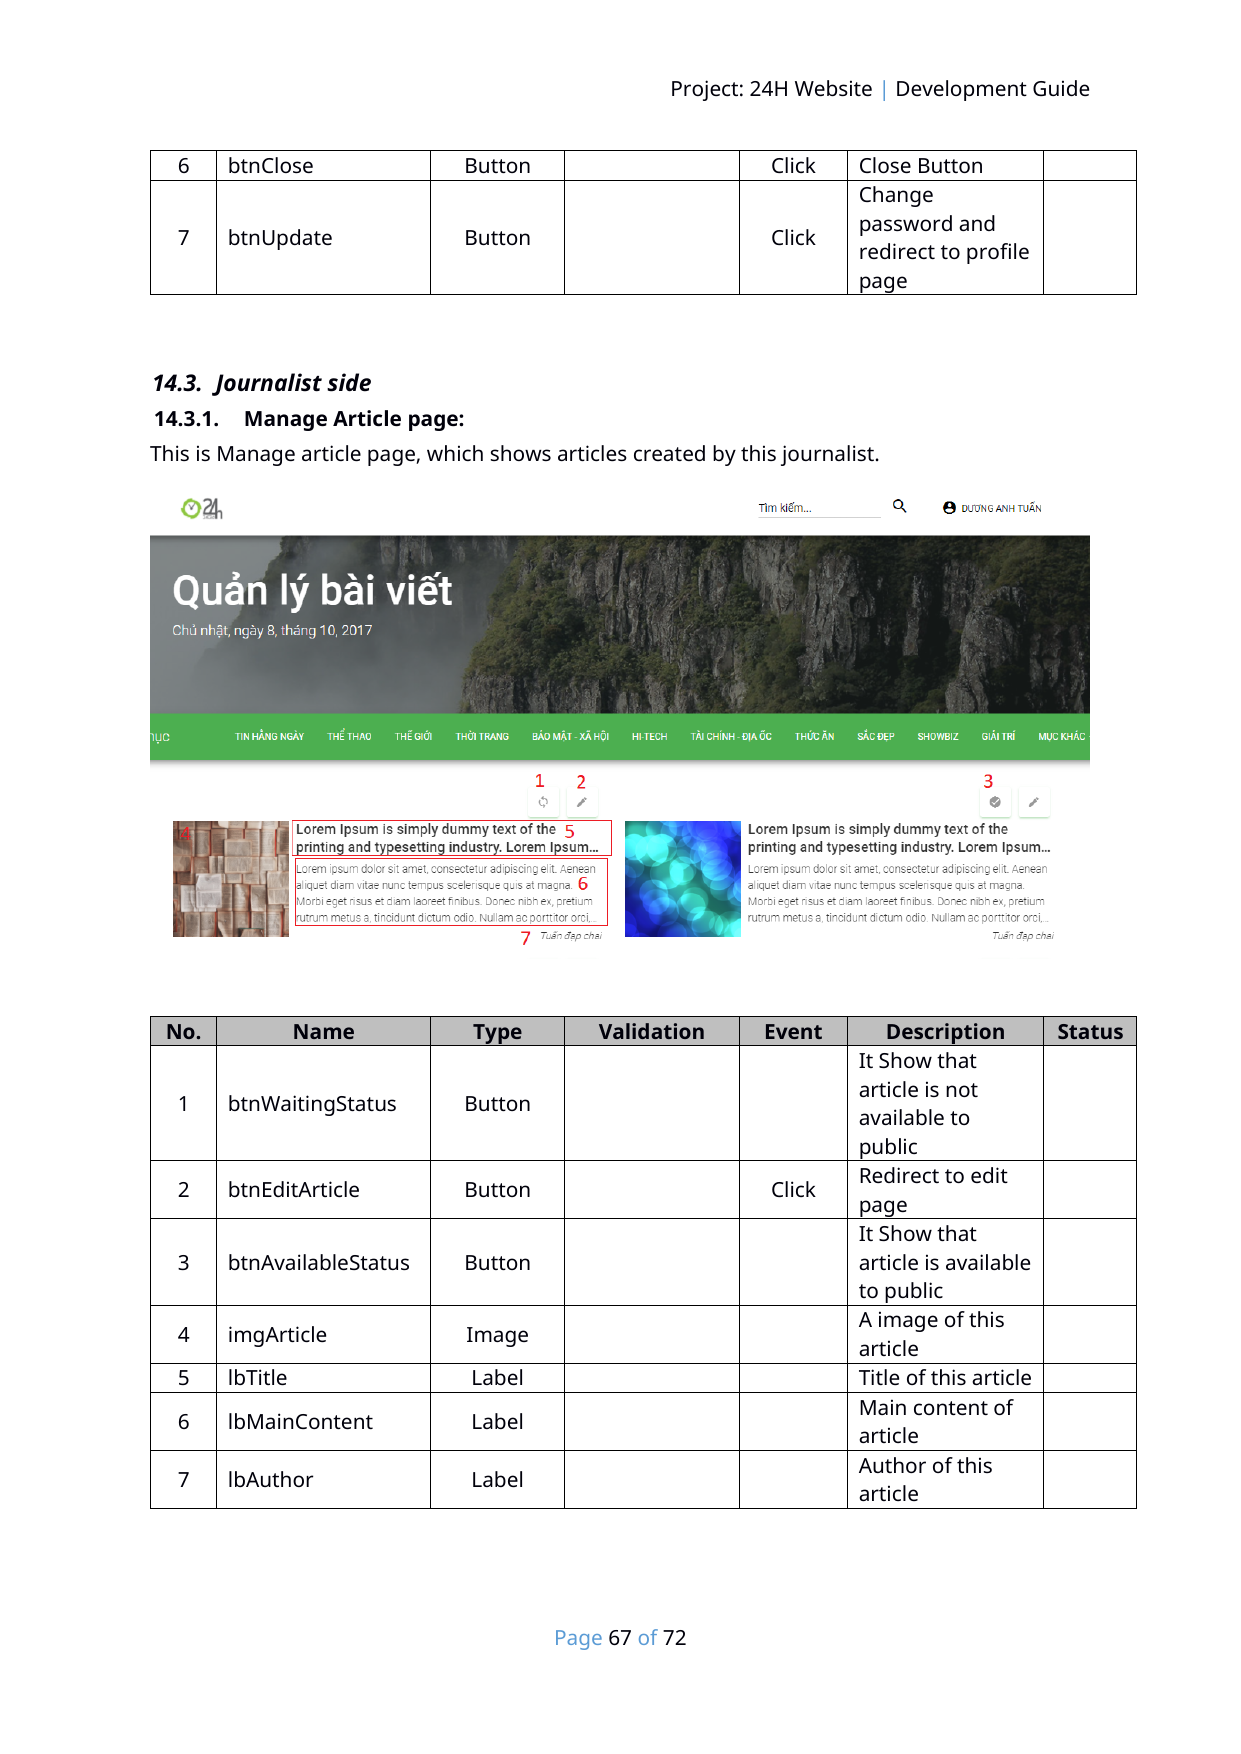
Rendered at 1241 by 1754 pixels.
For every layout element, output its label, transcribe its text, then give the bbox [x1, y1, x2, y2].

table_cell [740, 1364, 847, 1392]
table_header Description [848, 1017, 1043, 1045]
table_cell Label [431, 1451, 564, 1508]
table_cell Author of this article [848, 1451, 1043, 1508]
table_cell lbAuthor [217, 1451, 430, 1508]
table_header Validation [565, 1017, 739, 1045]
table_cell [740, 1219, 847, 1304]
subtitle Manage Article page: [154, 404, 1090, 433]
table_cell 6 [151, 1393, 216, 1450]
table_cell Button [431, 151, 564, 179]
table_cell [1044, 1451, 1136, 1508]
table_cell A image of this article [848, 1306, 1043, 1362]
table_cell Main content of article [848, 1393, 1043, 1450]
table_cell Click [740, 151, 847, 179]
table_cell [1044, 151, 1136, 179]
table_cell [740, 1393, 847, 1450]
table_cell Redirect to edit page [848, 1161, 1043, 1218]
table_cell [740, 1451, 847, 1508]
table_cell [565, 1451, 739, 1508]
table_cell Label [431, 1364, 564, 1392]
table_cell [565, 1046, 739, 1160]
table_cell [565, 1219, 739, 1304]
table_cell btnUpdate [217, 181, 430, 294]
table_cell [565, 151, 739, 179]
table_cell btnAvailableStatus [217, 1219, 430, 1304]
table_cell Change password and redirect to profile page [848, 181, 1043, 294]
table_cell 3 [151, 1219, 216, 1304]
table_cell [565, 1306, 739, 1362]
table_cell [1044, 181, 1136, 294]
picture [150, 496, 1090, 959]
table_cell 1 [151, 1046, 216, 1160]
table_cell btnWaitingStatus [217, 1046, 430, 1160]
table_header Event [740, 1017, 847, 1045]
table_header Status [1044, 1017, 1136, 1045]
table_cell Button [431, 181, 564, 294]
table_header Name [217, 1017, 430, 1045]
table_cell [565, 181, 739, 294]
table_cell [565, 1393, 739, 1450]
table_cell lbMainContent [217, 1393, 430, 1450]
table_cell [1044, 1306, 1136, 1362]
table_cell lbTitle [217, 1364, 430, 1392]
table_cell Button [431, 1046, 564, 1160]
table_cell 2 [151, 1161, 216, 1218]
table_cell imgArticle [217, 1306, 430, 1362]
table_cell [565, 1364, 739, 1392]
text This is Manage article page, which shows articles created by this journalist. [150, 439, 1090, 467]
table_cell Click [740, 1161, 847, 1218]
table_cell [1044, 1393, 1136, 1450]
table_cell Image [431, 1306, 564, 1362]
table_cell Button [431, 1219, 564, 1304]
table_cell [1044, 1364, 1136, 1392]
table_cell 6 [151, 151, 216, 179]
table_cell It Show that article is available to public [848, 1219, 1043, 1304]
table_cell [1044, 1219, 1136, 1304]
table_cell Close Button [848, 151, 1043, 179]
table_cell Title of this article [848, 1364, 1043, 1392]
table_cell btnEditArticle [217, 1161, 430, 1218]
table_cell btnClose [217, 151, 430, 179]
table_cell [1044, 1161, 1136, 1218]
table_cell Button [431, 1161, 564, 1218]
table_cell 7 [151, 1451, 216, 1508]
table_cell Click [740, 181, 847, 294]
table_cell [1044, 1046, 1136, 1160]
table_cell [740, 1306, 847, 1362]
table_cell It Show that article is not available to public [848, 1046, 1043, 1160]
table_cell 7 [151, 181, 216, 294]
table_cell [740, 1046, 847, 1160]
table_cell Label [431, 1393, 564, 1450]
table_header No. [151, 1017, 216, 1045]
table_cell 4 [151, 1306, 216, 1362]
table_cell 5 [151, 1364, 216, 1392]
table_header Type [431, 1017, 564, 1045]
subtitle Journalist side [152, 367, 1090, 398]
table_cell [565, 1161, 739, 1218]
